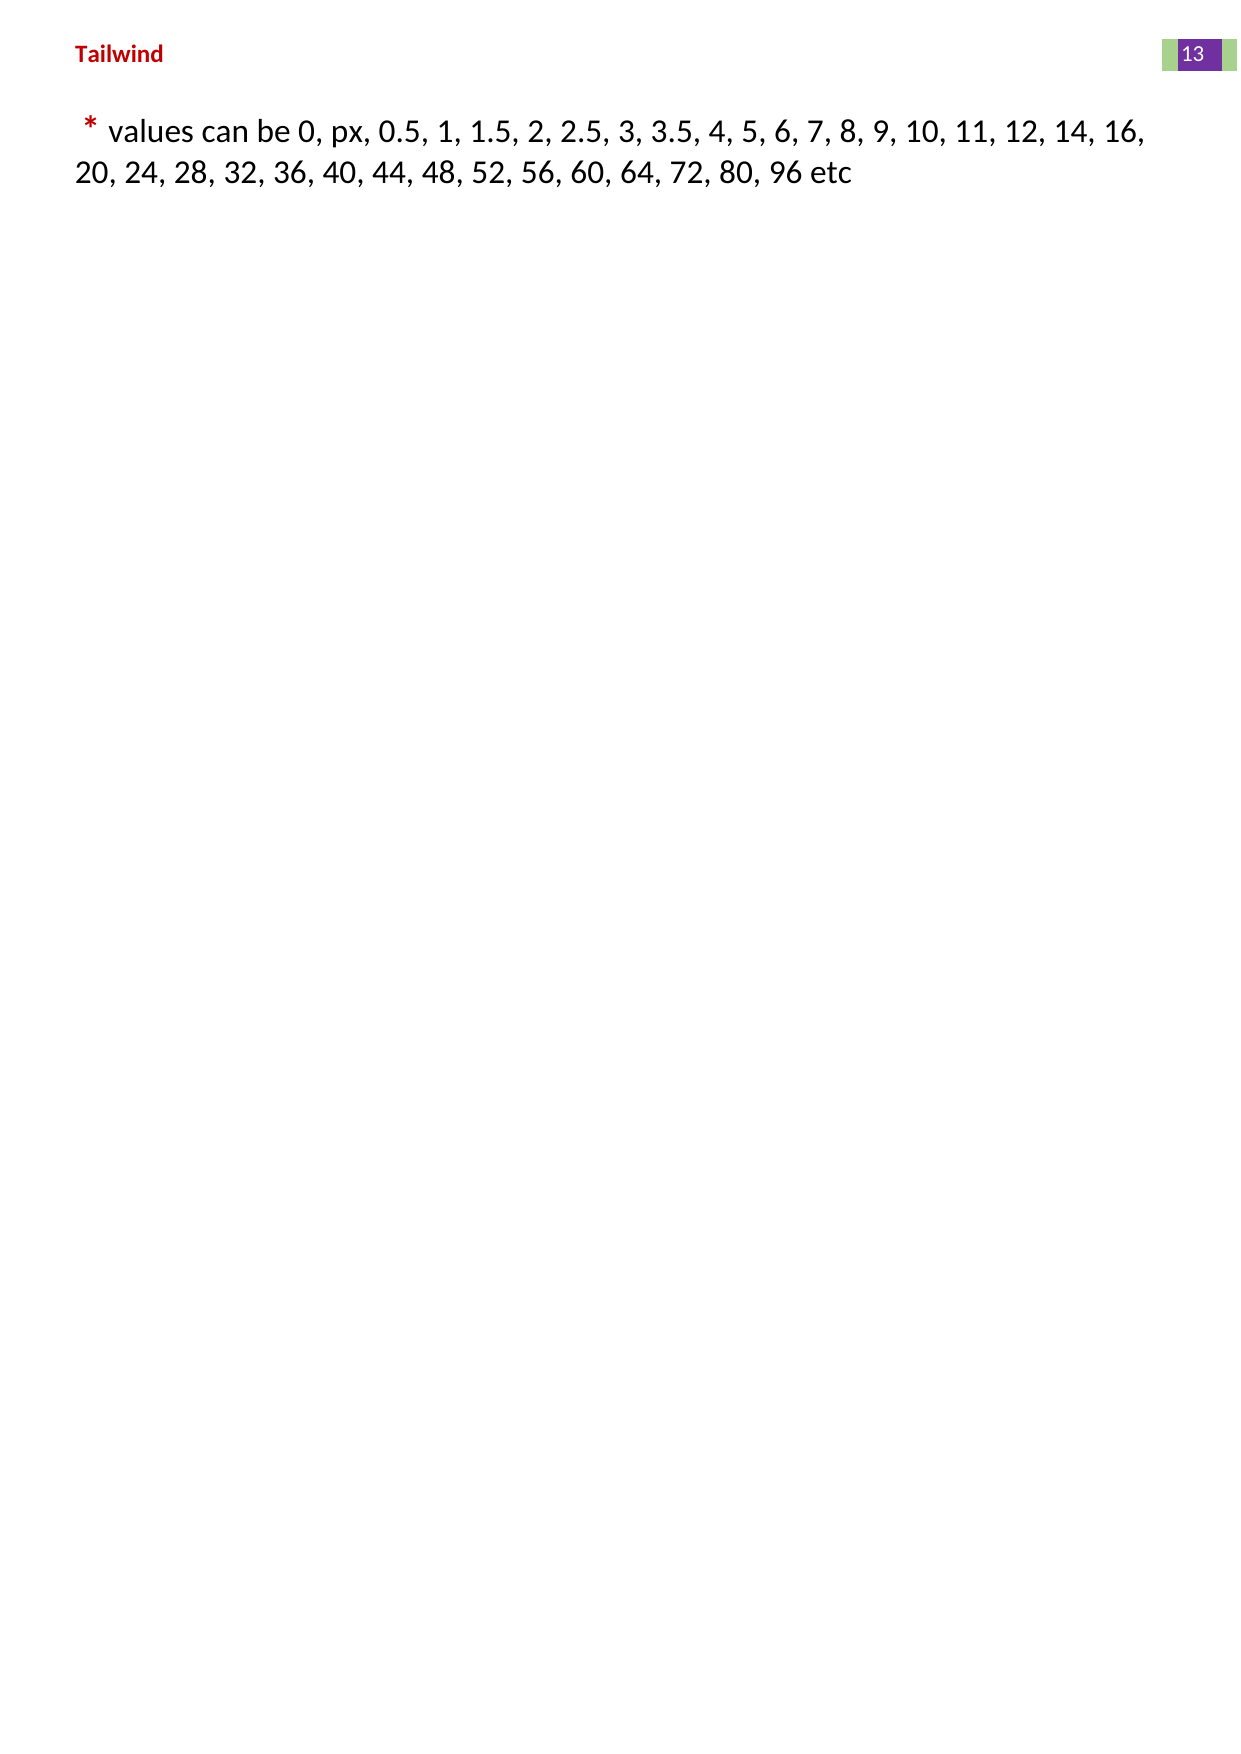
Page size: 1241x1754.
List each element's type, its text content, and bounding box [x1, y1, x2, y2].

text * values can be 0, px, 0.5, 1, 1.5, 2, 2.5, 3, 3.5, 4, 5, 6, 7, 8, 9, 10, 11, 12, 14, 16, 20, 24, 28, 32, 36, 40, 44, 48, 52, 56, 60, 64, 72, 80, 96 etc [73, 106, 1173, 192]
